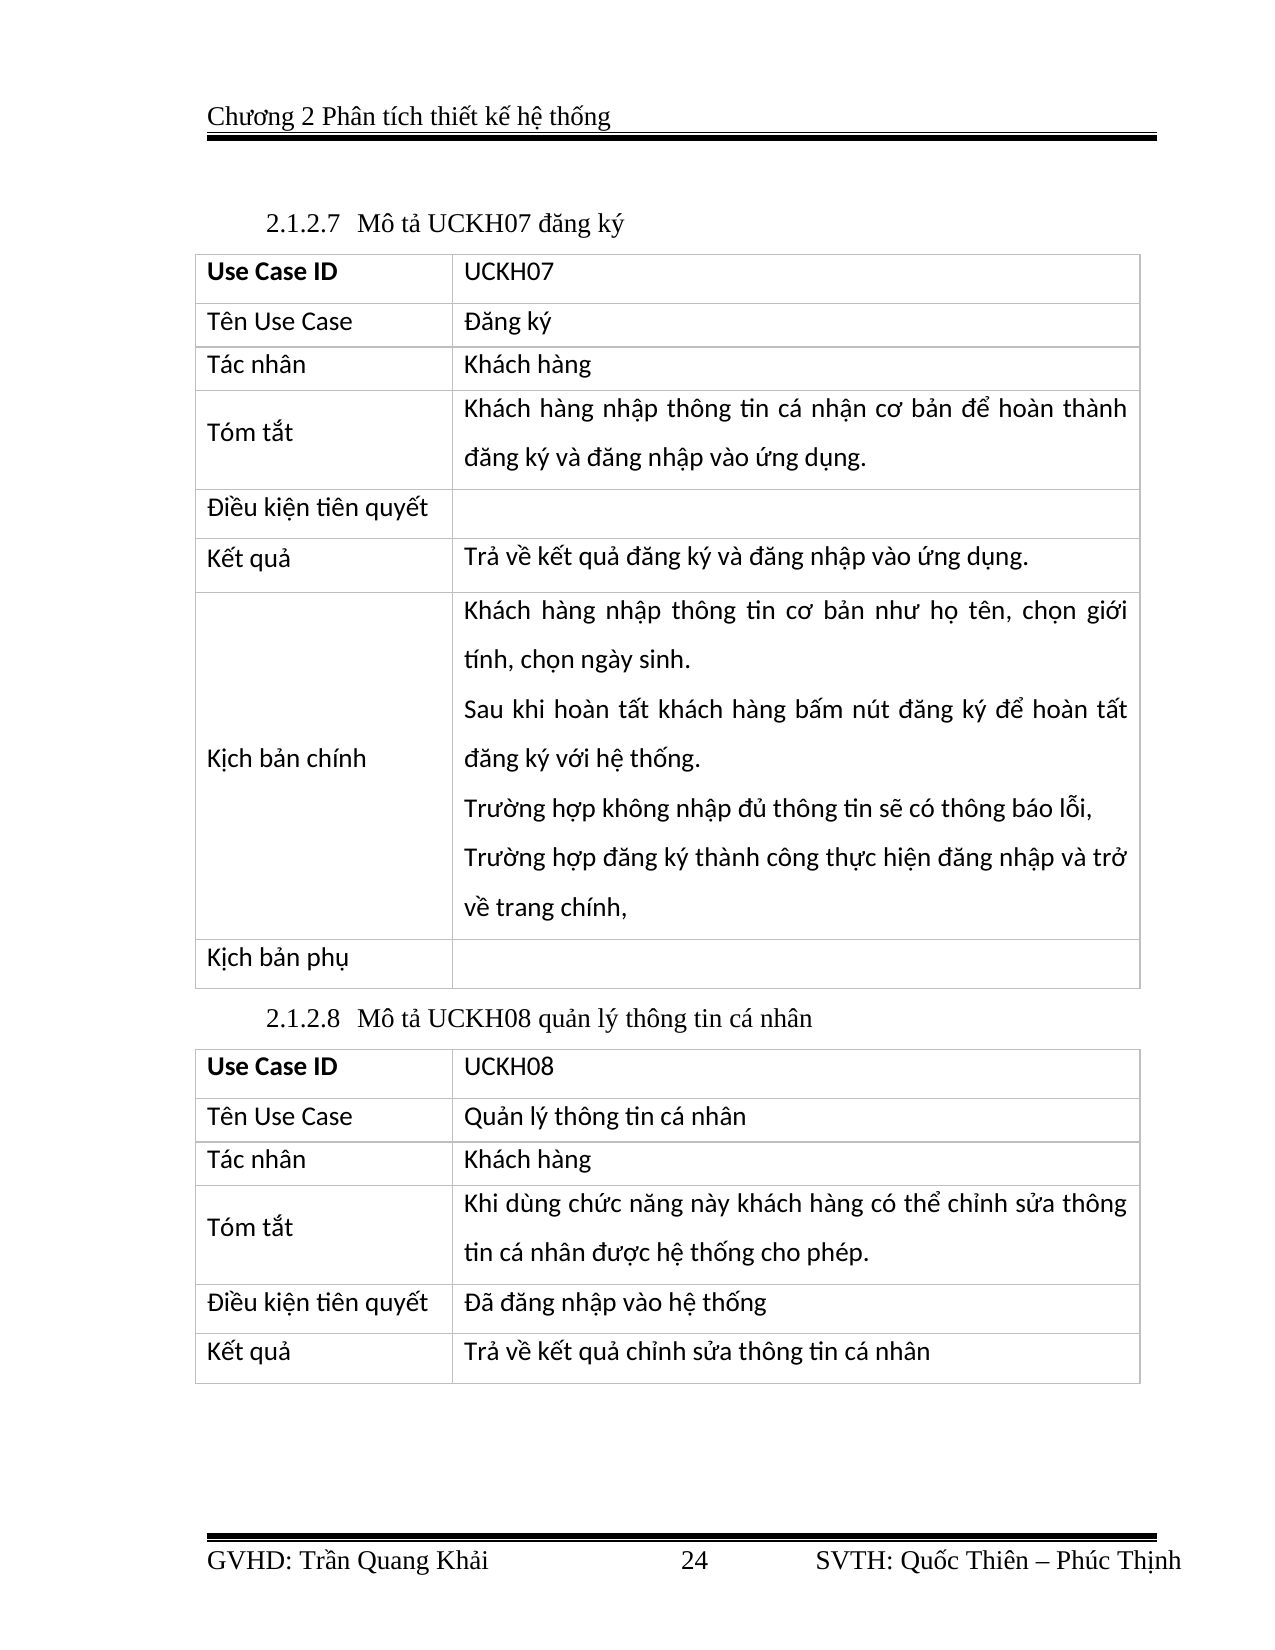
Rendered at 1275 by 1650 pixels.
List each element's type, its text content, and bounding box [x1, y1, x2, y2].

table_cell Đăng ký [453, 304, 1139, 346]
table_cell Khi dùng chức năng này khách hàng có thể chỉnh sửa thông tin cá nhân được hệ thống cho phép. [453, 1186, 1139, 1284]
table_cell Khách hàng [453, 1143, 1139, 1185]
table_cell Tóm tắt [196, 1186, 452, 1284]
table_cell Đã đăng nhập vào hệ thống [453, 1285, 1139, 1333]
table_cell Điều kiện tiên quyết [196, 1285, 452, 1333]
table_cell Trả về kết quả chỉnh sửa thông tin cá nhân [453, 1334, 1139, 1383]
table_header Use Case ID [196, 1050, 452, 1098]
table_cell Kết quả [196, 539, 452, 592]
table_cell Tóm tắt [196, 391, 452, 489]
table_header UCKH07 [453, 255, 1139, 303]
table_cell Khách hàng [453, 348, 1139, 390]
list Mô tả UCKH08 quản lý thông tin cá nhân [266, 1002, 1157, 1033]
table_cell Tên Use Case [196, 1099, 452, 1141]
table_cell [453, 940, 1139, 988]
table_cell Khách hàng nhập thông tin cá nhận cơ bản để hoàn thành đăng ký và đăng nhập vào ứng dụng. [453, 391, 1139, 489]
table_cell Quản lý thông tin cá nhân [453, 1099, 1139, 1141]
table_cell Tác nhân [196, 348, 452, 390]
table_cell Kịch bản chính [196, 593, 452, 939]
table_cell Tác nhân [196, 1143, 452, 1185]
table_cell Tên Use Case [196, 304, 452, 346]
table_cell Khách hàng nhập thông tin cơ bản như họ tên, chọn giới tính, chọn ngày sinh. Sau khi hoàn tất khách hàng bấm nút đăng ký để hoàn tất đăng ký với hệ thống. Trường hợp không nhập đủ thông tin sẽ có thông báo lỗi, Trường hợp đăng ký thành công thực hiện đăng nhập và trở về trang chính, [453, 593, 1139, 939]
list Mô tả UCKH07 đăng ký [266, 207, 1157, 238]
table_cell Kết quả [196, 1334, 452, 1383]
table_cell Trả về kết quả đăng ký và đăng nhập vào ứng dụng. [453, 539, 1139, 592]
table_header UCKH08 [453, 1050, 1139, 1098]
table_header Use Case ID [196, 255, 452, 303]
table_cell [453, 490, 1139, 538]
table_cell Điều kiện tiên quyết [196, 490, 452, 538]
table_cell Kịch bản phụ [196, 940, 452, 988]
